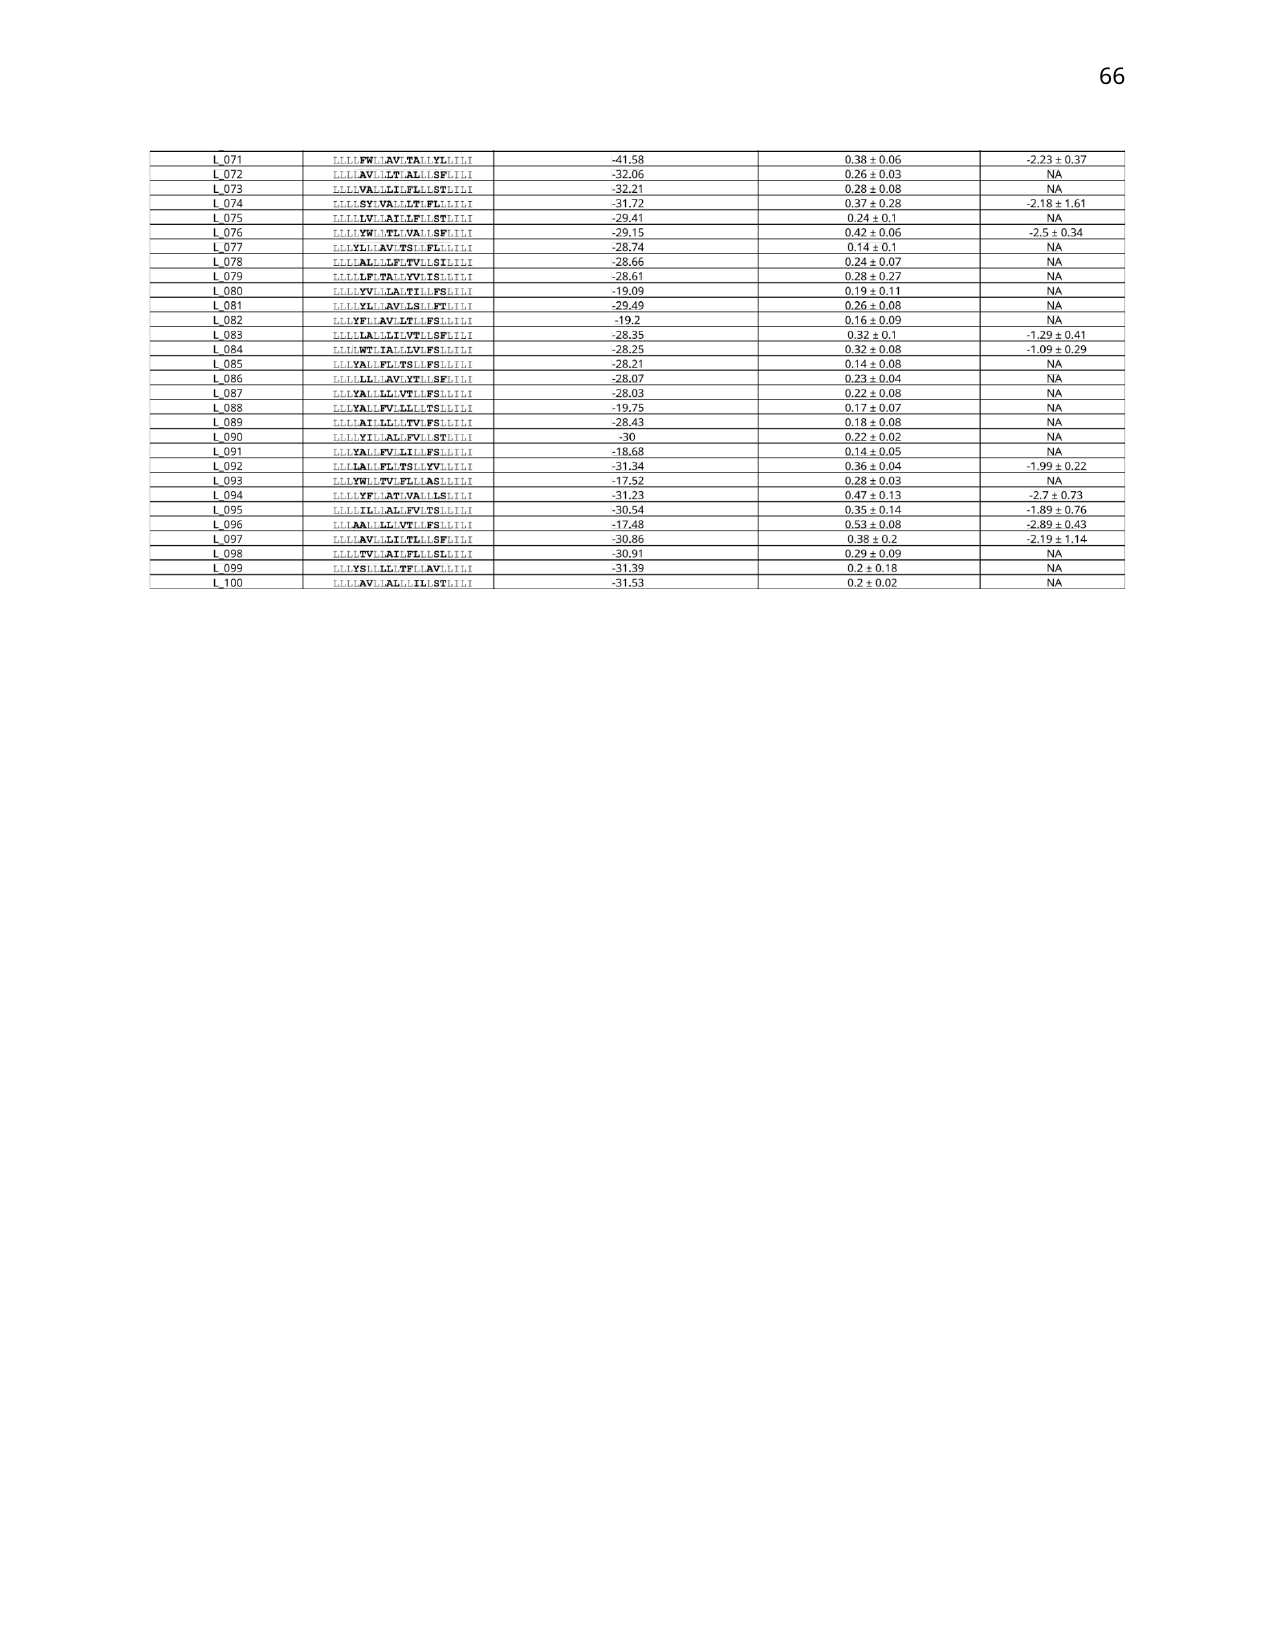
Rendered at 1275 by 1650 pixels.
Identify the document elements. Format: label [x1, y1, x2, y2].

picture [149, 150, 1125, 589]
